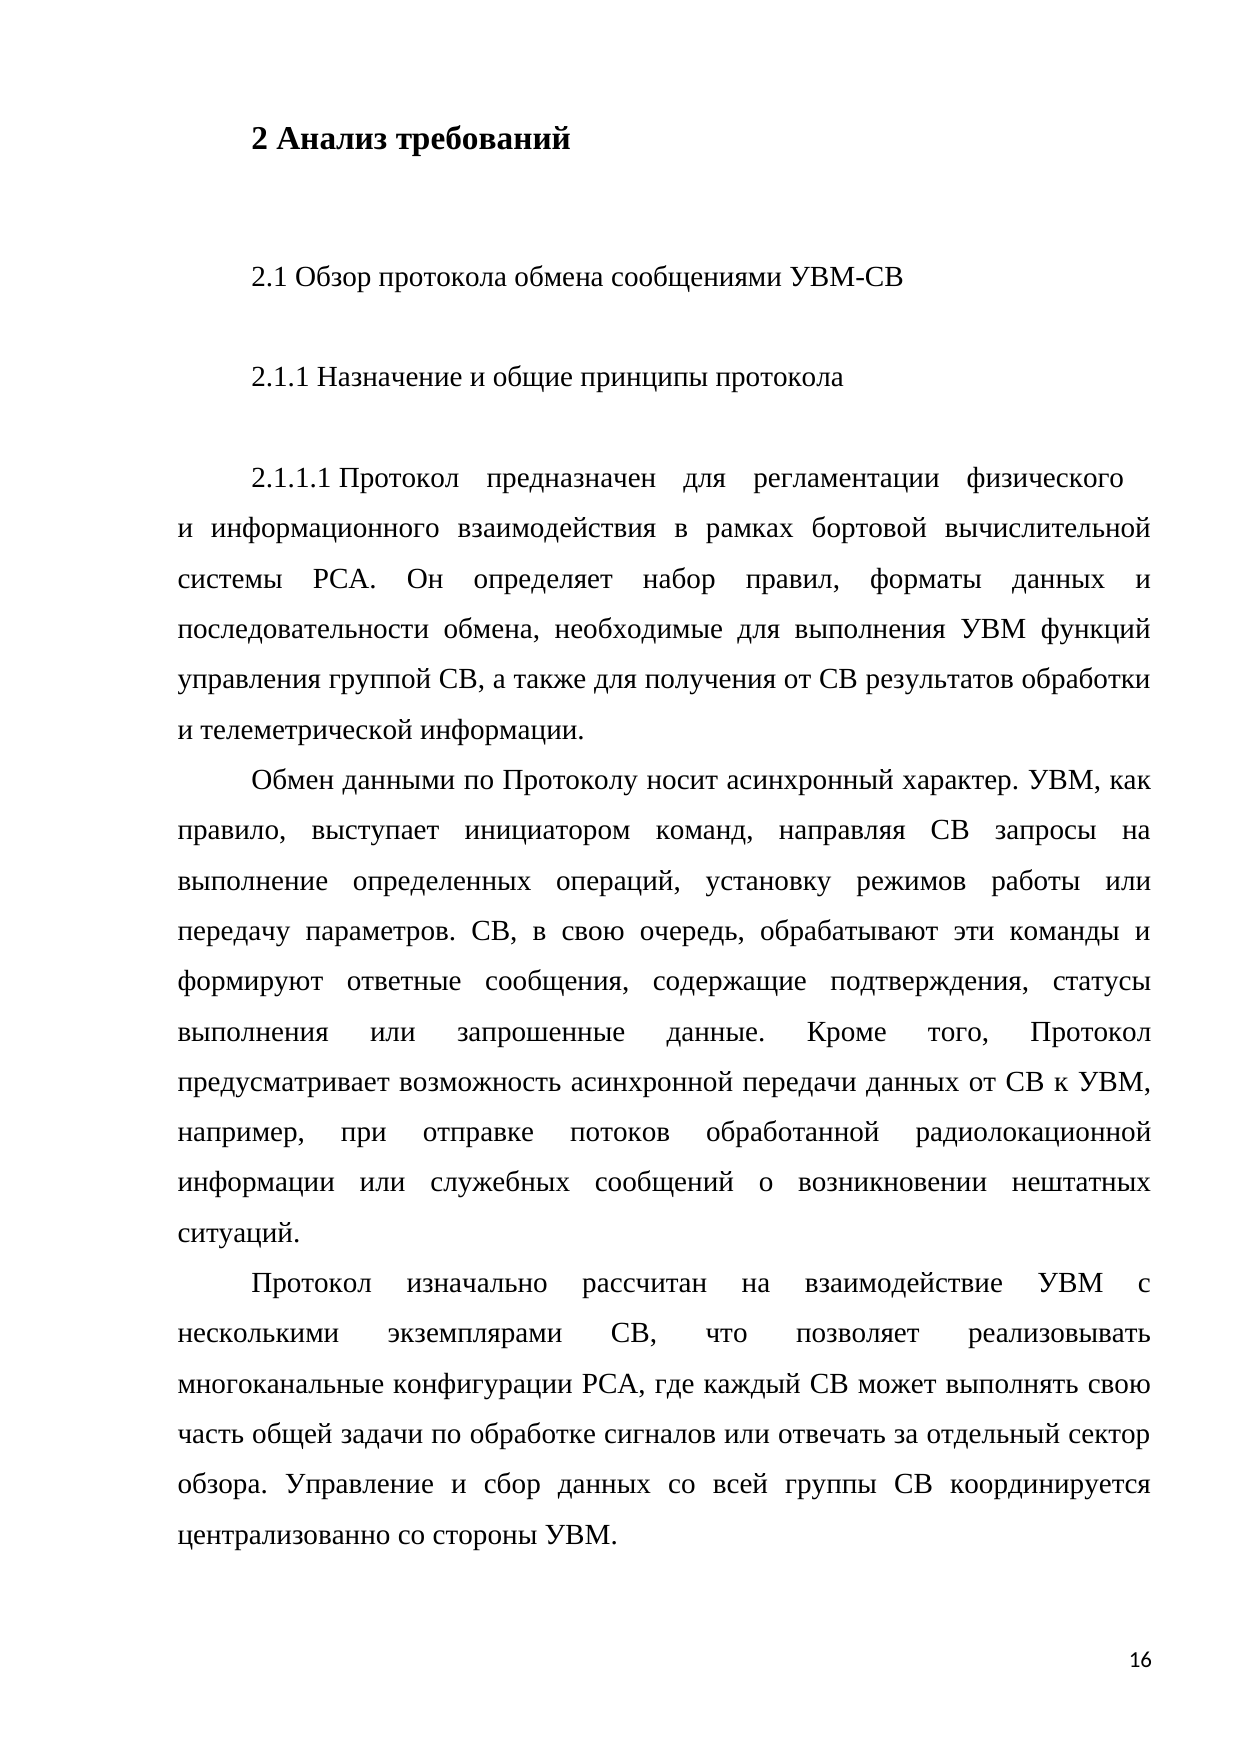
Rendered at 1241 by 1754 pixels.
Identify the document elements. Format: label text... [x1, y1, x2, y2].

text Обмен данными по Протоколу носит асинхронный характер. УВМ, как правило, выступает инициатором команд, направляя СВ запросы на выполнение определенных операций, установку режимов работы или передачу параметров. СВ, в свою очередь, обрабатывают эти команды и формируют ответные сообщения, содержащие подтверждения, статусы выполнения или запрошенные данные. Кроме того, Протокол предусматривает возможность асинхронной передачи данных от СВ к УВМ, например, при отправке потоков обработанной радиолокационной информации или служебных сообщений о возникновении нештатных ситуаций. [177, 762, 1152, 1248]
text Протокол изначально рассчитан на взаимодействие УВМ с несколькими экземплярами СВ, что позволяет реализовывать многоканальные конфигурации РСА, где каждый СВ может выполнять свою часть общей задачи по обработке сигналов или отвечать за отдельный сектор обзора. Управление и сбор данных со всей группы СВ координируется централизованно со стороны УВМ. [177, 1265, 1152, 1550]
text Обзор протокола обмена сообщениями УВМ-СВ [177, 259, 1152, 292]
text Протокол предназначен для регламентации физического и информационного взаимодействия в рамках бортовой вычислительной системы РСА. Он определяет набор правил, форматы данных и последовательности обмена, необходимые для выполнения УВМ функций управления группой СВ, а также для получения от СВ результатов обработки и телеметрической информации. [177, 460, 1152, 745]
text Анализ требований [177, 118, 1152, 156]
text Назначение и общие принципы протокола [177, 359, 1152, 393]
